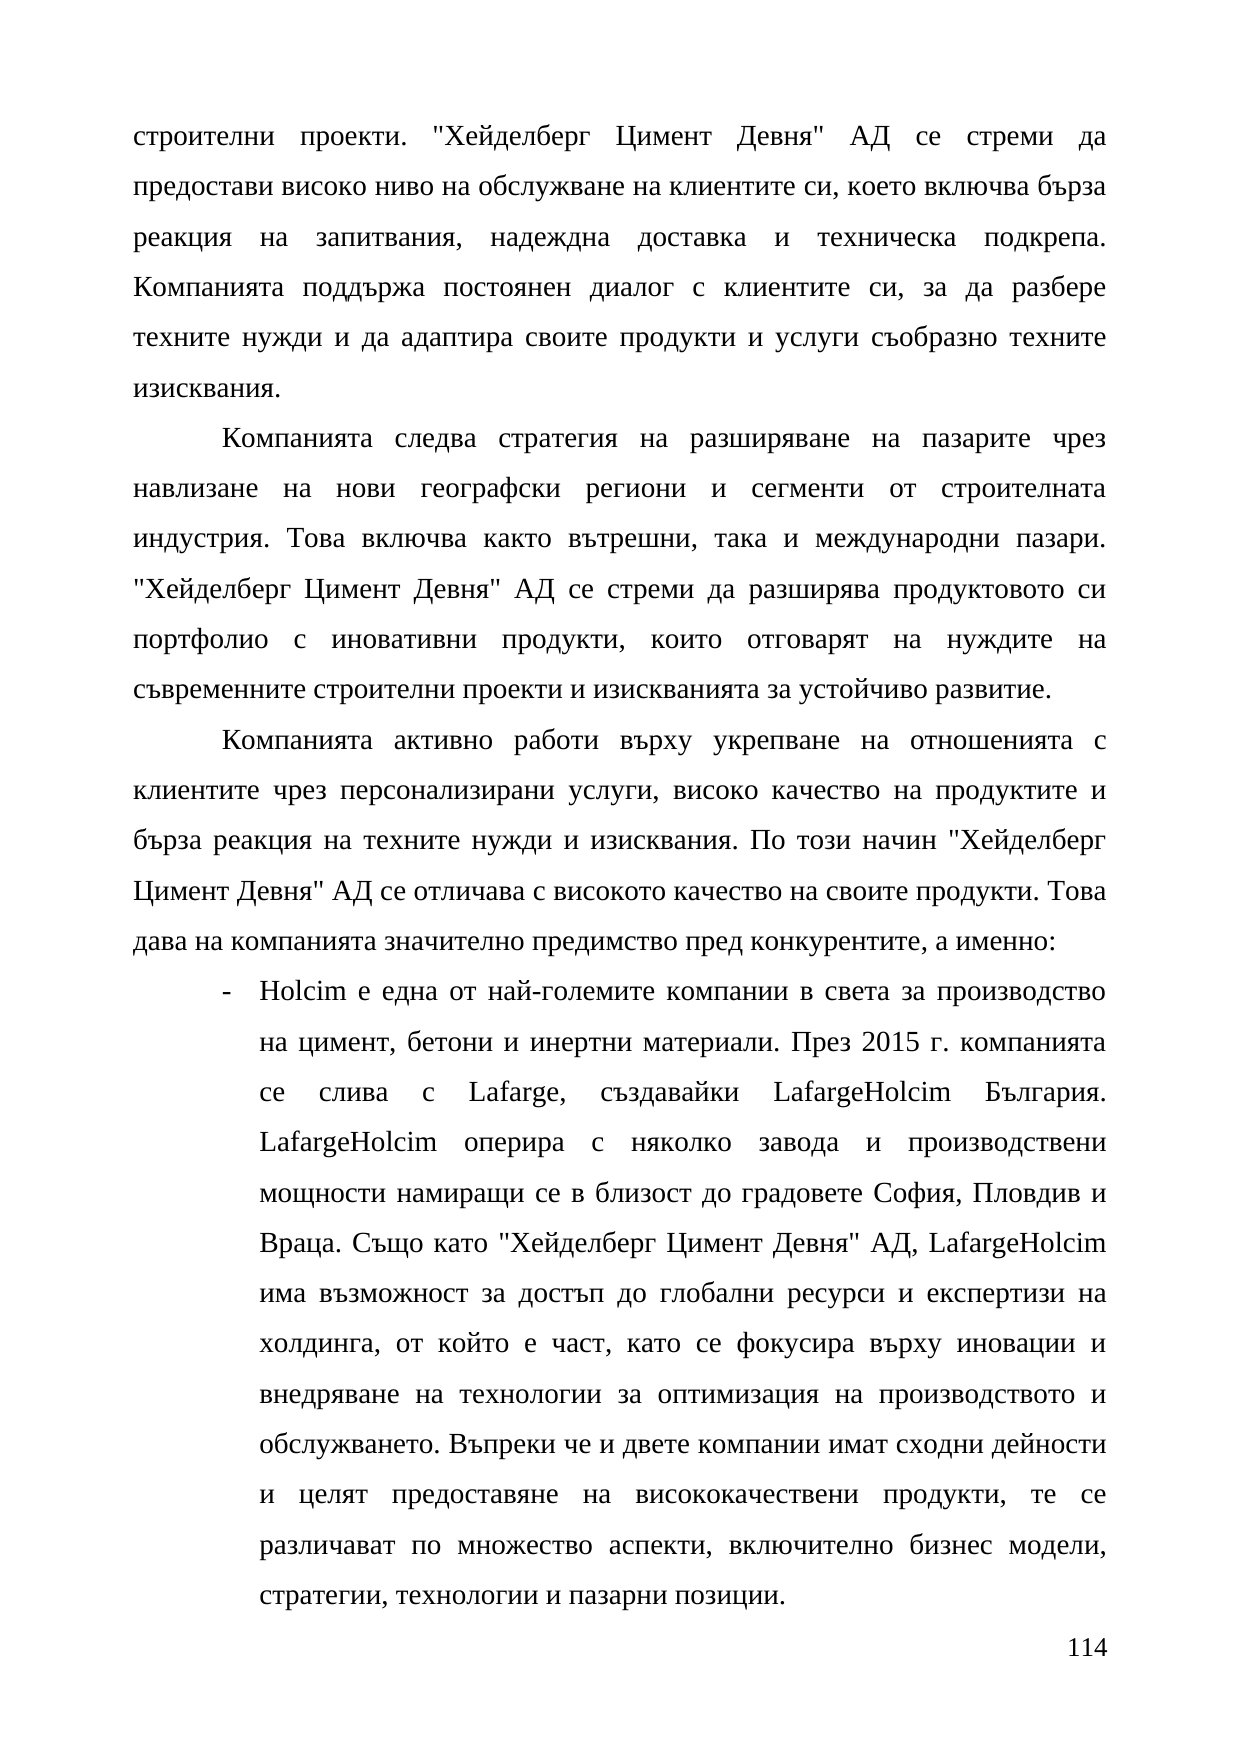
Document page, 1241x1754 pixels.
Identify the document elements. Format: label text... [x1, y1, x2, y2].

text Компанията следва стратегия на разширяване на пазарите чрез навлизане на нови географски региони и сегменти от строителната индустрия. Това включва както вътрешни, така и международни пазари. "Хейделберг Цимент Девня" АД се стреми да разширява продуктовото си портфолио с иновативни продукти, които отговарят на нуждите на съвременните строителни проекти и изискванията за устойчиво развитие. [133, 420, 1107, 705]
list Holcim е една от най-големите компании в света за производство на цимент, бетони и инертни материали. През 2015 г. компанията се слива с Lafarge, създавайки LafargeHolcim България. LafargeHolcim оперира с няколко завода и производствени мощности намиращи се в близост до градовете София, Пловдив и Враца. Също като "Хейделберг Цимент Девня" АД, LafargeHolcim има възможност за достъп до глобални ресурси и експертизи на холдинга, от който е част, като се фокусира върху иновации и внедряване на технологии за оптимизация на производството и обслужването. Въпреки че и двете компании имат сходни дейности и целят предоставяне на висококачествени продукти, те се различават по множество аспекти, включително бизнес модели, стратегии, технологии и пазарни позиции. [222, 973, 1107, 1611]
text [133, 118, 1107, 403]
text Компанията активно работи върху укрепване на отношенията с клиентите чрез персонализирани услуги, високо качество на продуктите и бърза реакция на техните нужди и изисквания. По този начин "Хейделберг Цимент Девня" АД се отличава с високото качество на своите продукти. Това дава на компанията значително предимство пред конкурентите, а именно: [133, 722, 1107, 957]
